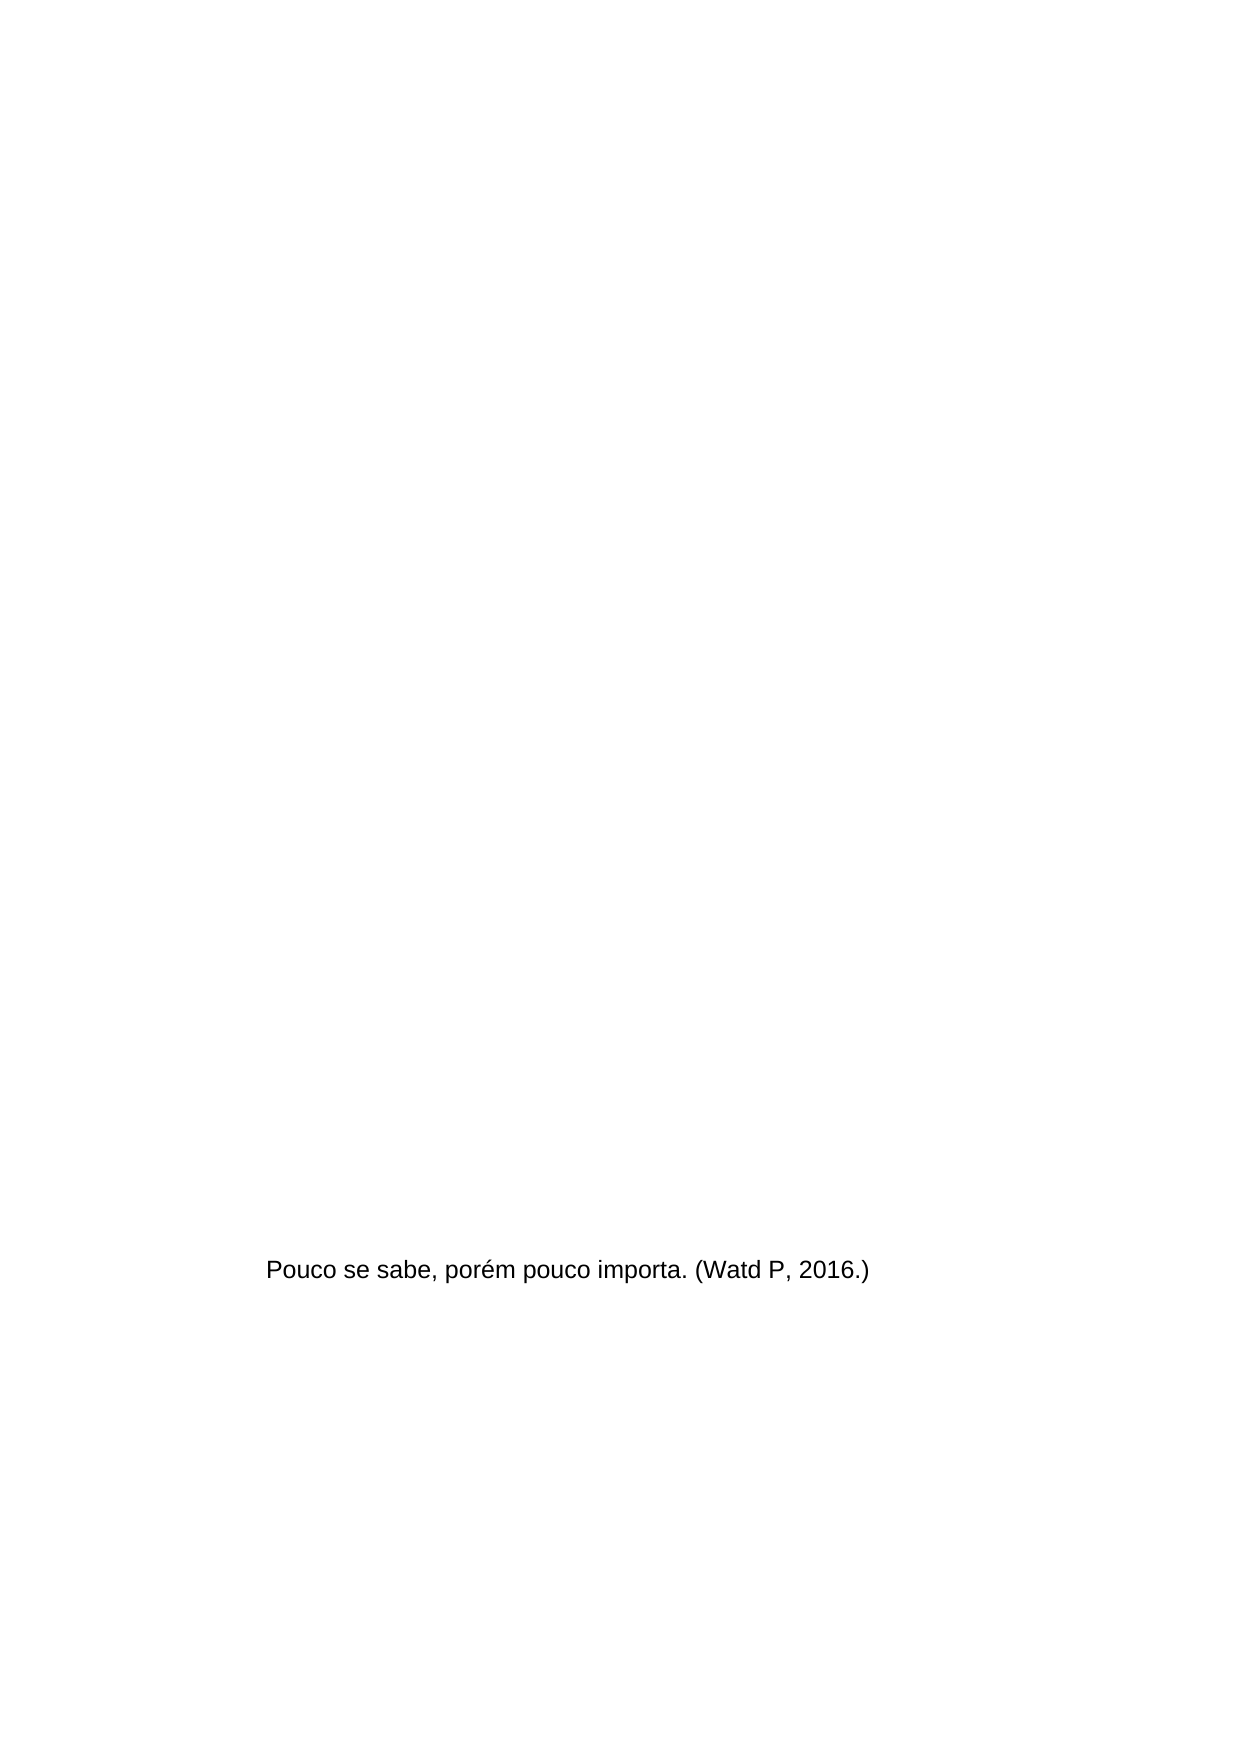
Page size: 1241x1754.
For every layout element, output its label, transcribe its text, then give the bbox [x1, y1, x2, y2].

text Pouco se sabe, porém pouco importa. (Watd P, 2016.) [177, 1255, 1122, 1284]
